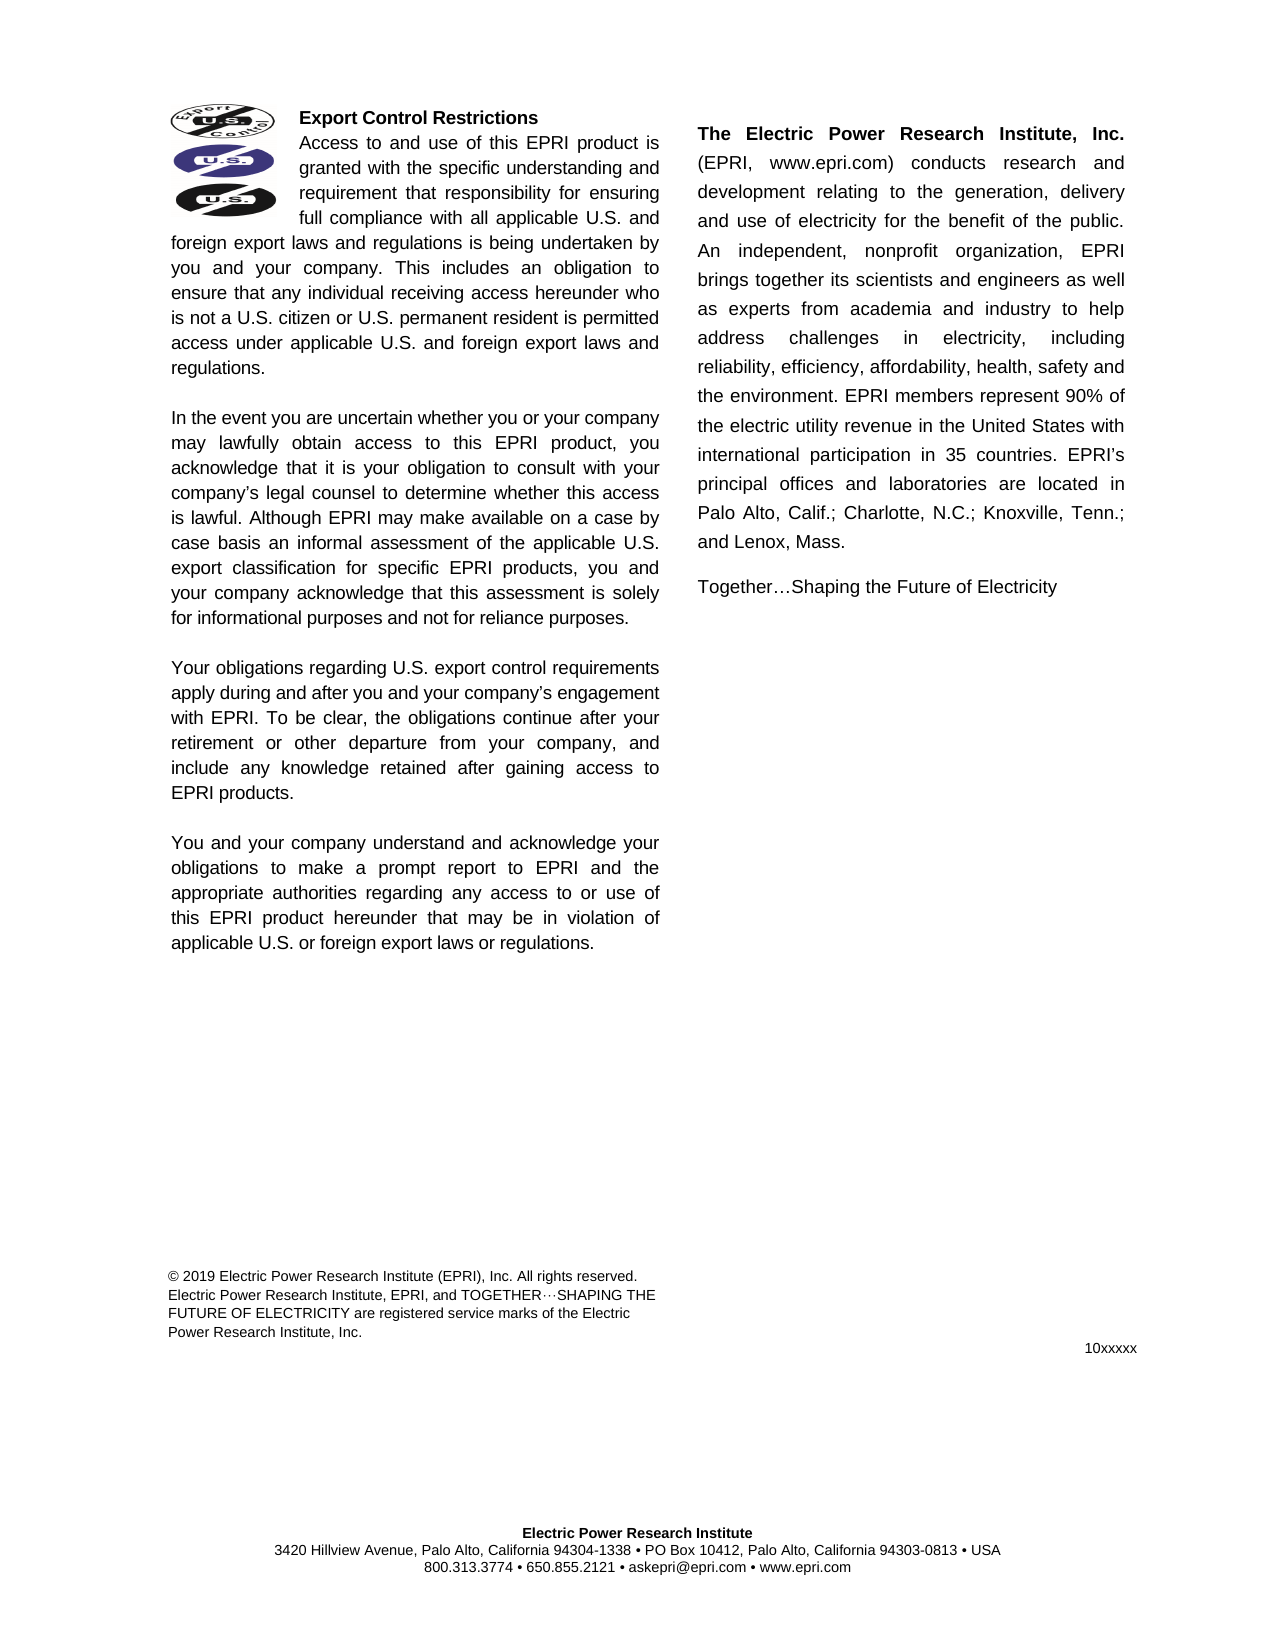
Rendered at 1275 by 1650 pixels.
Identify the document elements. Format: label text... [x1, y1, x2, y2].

table_cell 10xxxxx [686, 1248, 1136, 1360]
table_header Export Control Restrictions Access to and use of this EPRI product is granted with the specific understanding and requirement that responsibility for ensuring full compliance with all applicable U.S. and foreign export laws and regulations is being undertaken by you and your company. This includes an obligation to ensure that any individual receiving access hereunder who is not a U.S. citizen or U.S. permanent resident is permitted access under applicable U.S. and foreign export laws and regulations. In the event you are uncertain whether you or your company may lawfully obtain access to this EPRI product, you acknowledge that it is your obligation to consult with your company’s legal counsel to determine whether this access is lawful. Although EPRI may make available on a case by case basis an informal assessment of the applicable U.S. export classification for specific EPRI products, you and your company acknowledge that this assessment is solely for informational purposes and not for reliance purposes. Your obligations regarding U.S. export control requirements apply during and after you and your company’s engagement with EPRI. To be clear, the obligations continue after your retirement or other departure from your company, and include any knowledge retained after gaining access to EPRI products. You and your company understand and acknowledge your obligations to make a prompt report to EPRI and the appropriate authorities regarding any access to or use of this EPRI product hereunder that may be in violation of applicable U.S. or foreign export laws or regulations. [157, 105, 686, 1248]
picture [170, 104, 278, 217]
table_header The Electric Power Research Institute, Inc. (EPRI, www.epri.com) conducts research and development relating to the generation, delivery and use of electricity for the benefit of the public. An independent, nonprofit organization, EPRI brings together its scientists and engineers as well as experts from academia and industry to help address challenges in electricity, including reliability, efficiency, affordability, health, safety and the environment. EPRI members represent 90% of the electric utility revenue in the United States with international participation in 35 countries. EPRI’s principal offices and laboratories are located in Palo Alto, Calif.; Charlotte, N.C.; Knoxville, Tenn.; and Lenox, Mass. Together…Shaping the Future of Electricity [686, 105, 1136, 1248]
table_cell © 2019 Electric Power Research Institute (EPRI), Inc. All rights reserved. Electric Power Research Institute, EPRI, and TOGETHERSHAPING THE FUTURE OF ELECTRICITY are registered service marks of the Electric Power Research Institute, Inc. [157, 1248, 686, 1360]
